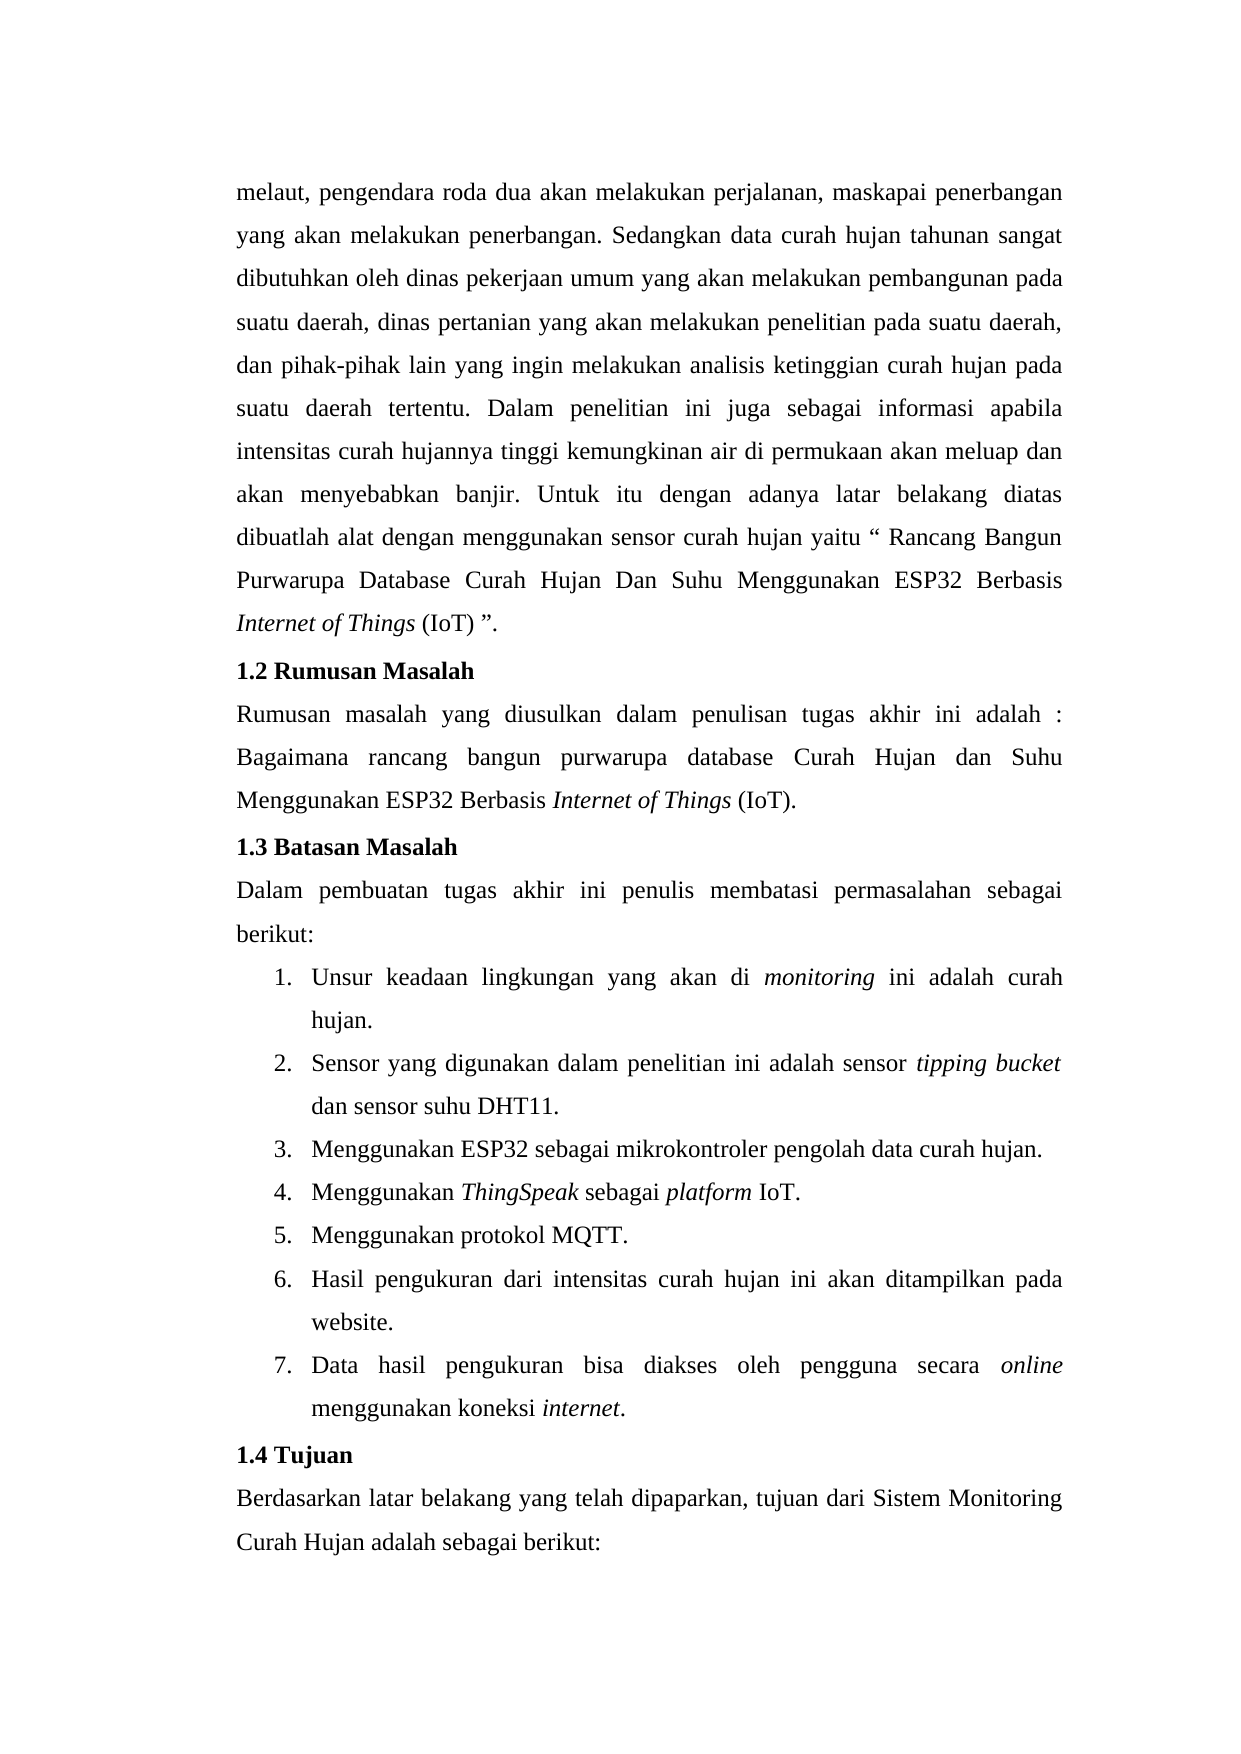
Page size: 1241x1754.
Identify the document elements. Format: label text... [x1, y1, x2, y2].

list Hasil pengukuran dari intensitas curah hujan ini akan ditampilkan pada website. [274, 1264, 1063, 1336]
subtitle 1.4 Tujuan [236, 1440, 1063, 1469]
text Rumusan masalah yang diusulkan dalam penulisan tugas akhir ini adalah : Bagaimana rancang bangun purwarupa database Curah Hujan dan Suhu Menggunakan ESP32 Berbasis Internet of Things (IoT). [236, 699, 1063, 814]
subtitle 1.2 Rumusan Masalah [236, 656, 1063, 684]
list Menggunakan protokol MQTT. [274, 1221, 1063, 1249]
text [236, 177, 1063, 637]
list Sensor yang digunakan dalam penelitian ini adalah sensor tipping bucket dan sensor suhu DHT11. [274, 1048, 1063, 1120]
subtitle 1.3 Batasan Masalah [236, 832, 1063, 861]
text Berdasarkan latar belakang yang telah dipaparkan, tujuan dari Sistem Monitoring Curah Hujan adalah sebagai berikut: [236, 1483, 1063, 1555]
list Menggunakan ThingSpeak sebagai platform IoT. [274, 1177, 1063, 1206]
text Dalam pembuatan tugas akhir ini penulis membatasi permasalahan sebagai berikut: [236, 876, 1063, 947]
list Unsur keadaan lingkungan yang akan di monitoring ini adalah curah hujan. [274, 962, 1063, 1034]
list Data hasil pengukuran bisa diakses oleh pengguna secara online menggunakan koneksi internet. [274, 1350, 1063, 1422]
list Menggunakan ESP32 sebagai mikrokontroler pengolah data curah hujan. [274, 1134, 1063, 1163]
